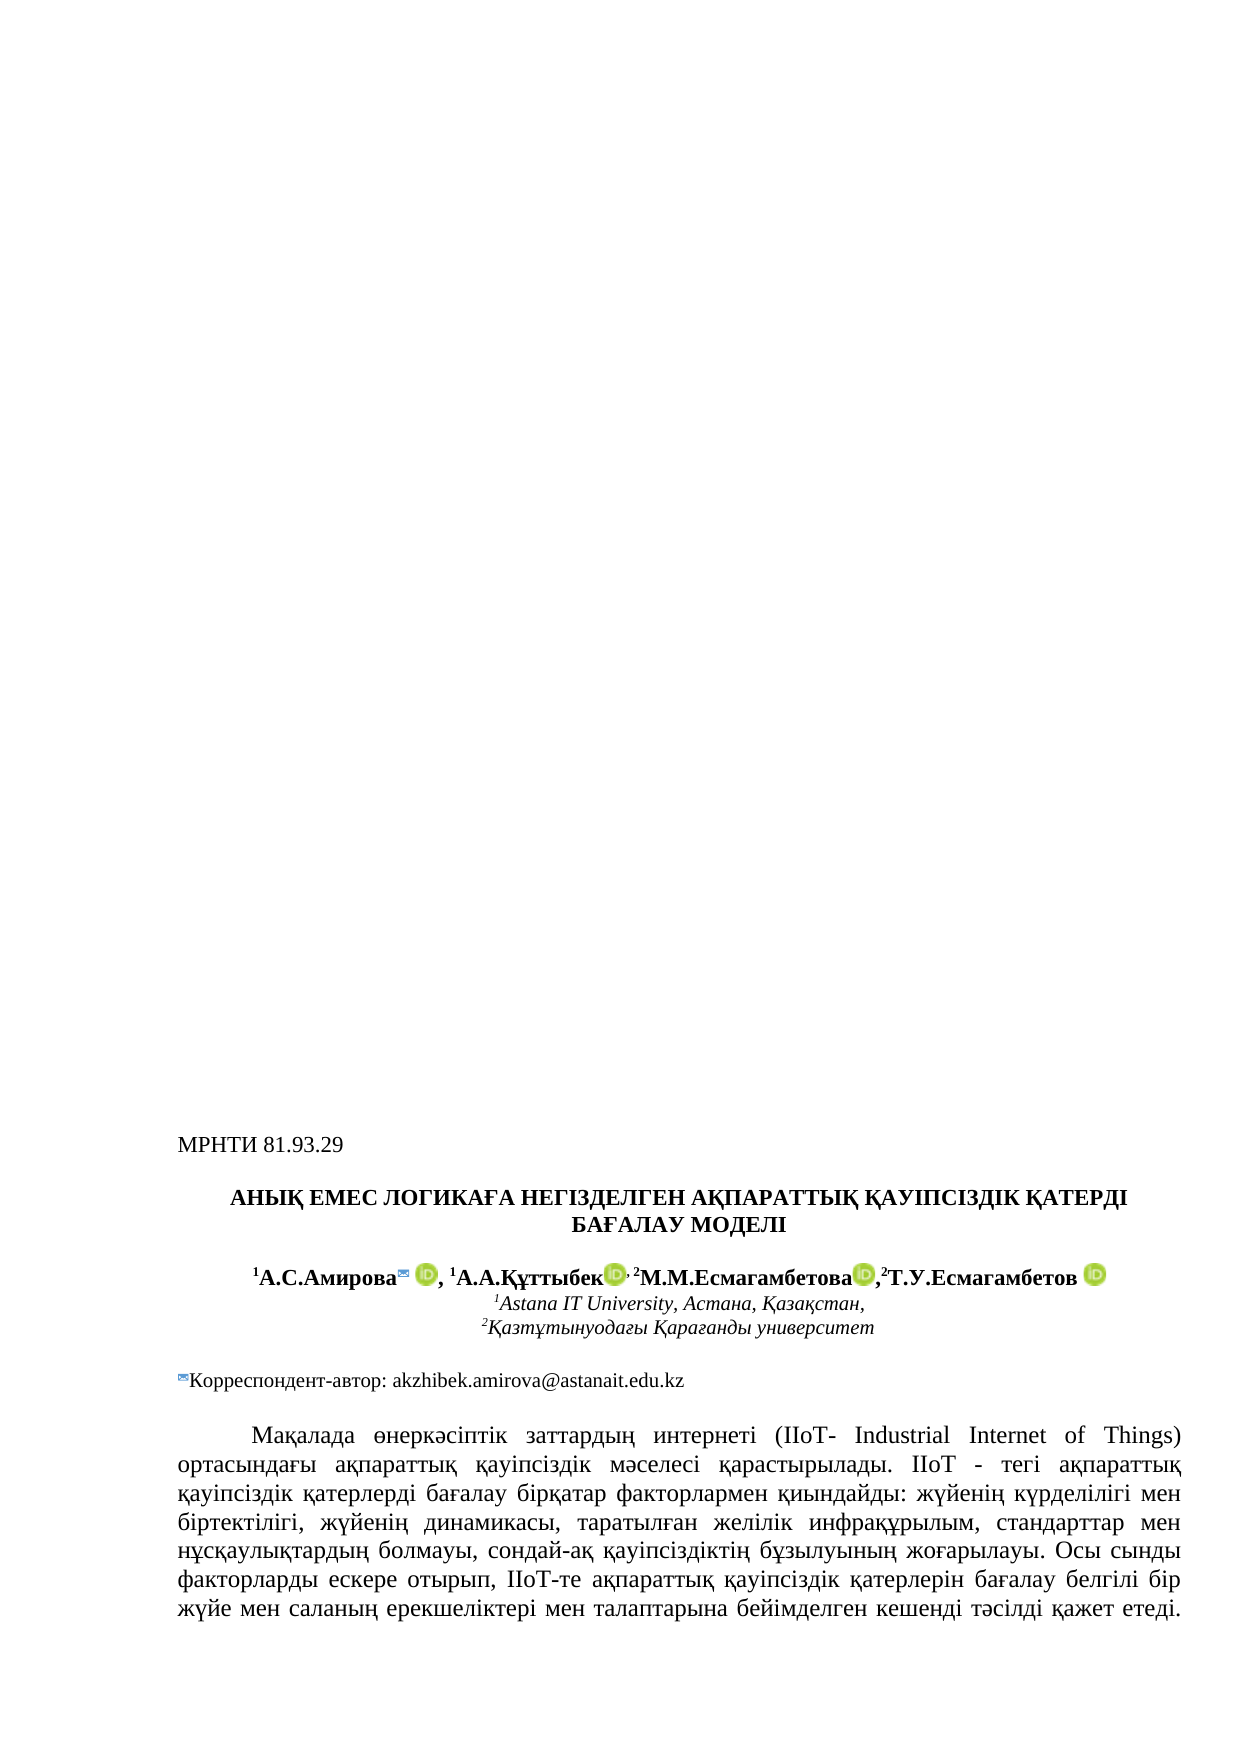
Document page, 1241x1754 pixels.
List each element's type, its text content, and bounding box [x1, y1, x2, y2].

text 1А.С.Амирова , 1А.А.Құттыбек, 2М.М.Есмагамбетова,2Т.У.Есмагамбетов [177, 1263, 1181, 1291]
picture [1083, 1263, 1107, 1286]
picture [852, 1263, 876, 1286]
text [177, 1421, 1181, 1622]
picture [603, 1263, 627, 1286]
text 1Astana IT University, Астана, Қазақстан, [177, 1291, 1181, 1315]
text Корреспондент-автор: akzhibek.amirova@astanait.edu.kz [177, 1368, 1181, 1392]
text 2Қазтұтынуодағы Қарағанды университет [177, 1315, 1181, 1339]
picture [415, 1263, 438, 1286]
list МРНТИ 81.93.29 [177, 1132, 1181, 1158]
text АНЫҚ ЕМЕС ЛОГИКАҒА НЕГІЗДЕЛГЕН АҚПАРАТТЫҚ ҚАУІПСІЗДІК ҚАТЕРДІ БАҒАЛАУ МОДЕЛІ [177, 1184, 1181, 1237]
